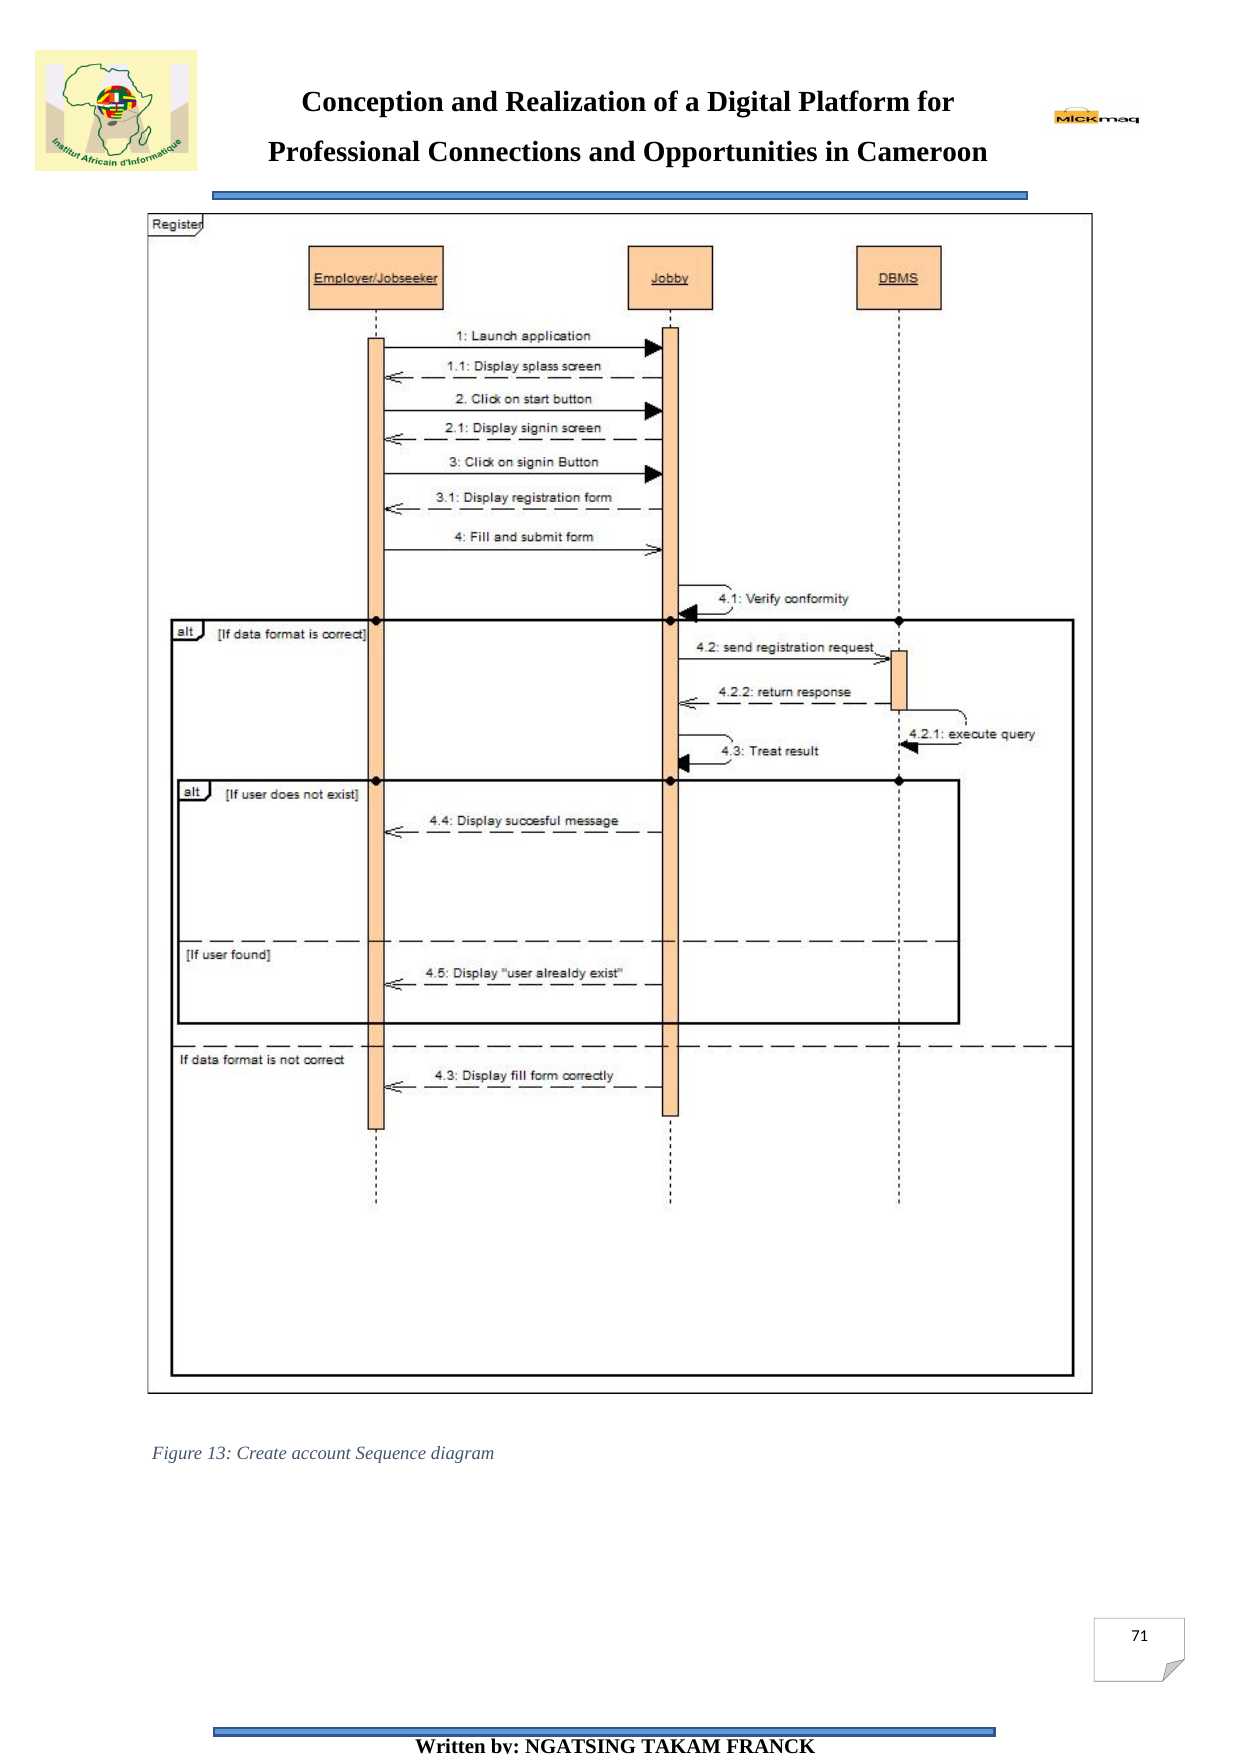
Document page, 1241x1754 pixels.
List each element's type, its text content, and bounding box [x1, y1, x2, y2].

picture [147, 213, 1093, 1394]
picture [35, 50, 198, 171]
text Figure 13: Create account Sequence diagram [148, 1442, 1093, 1464]
picture [1047, 102, 1143, 132]
